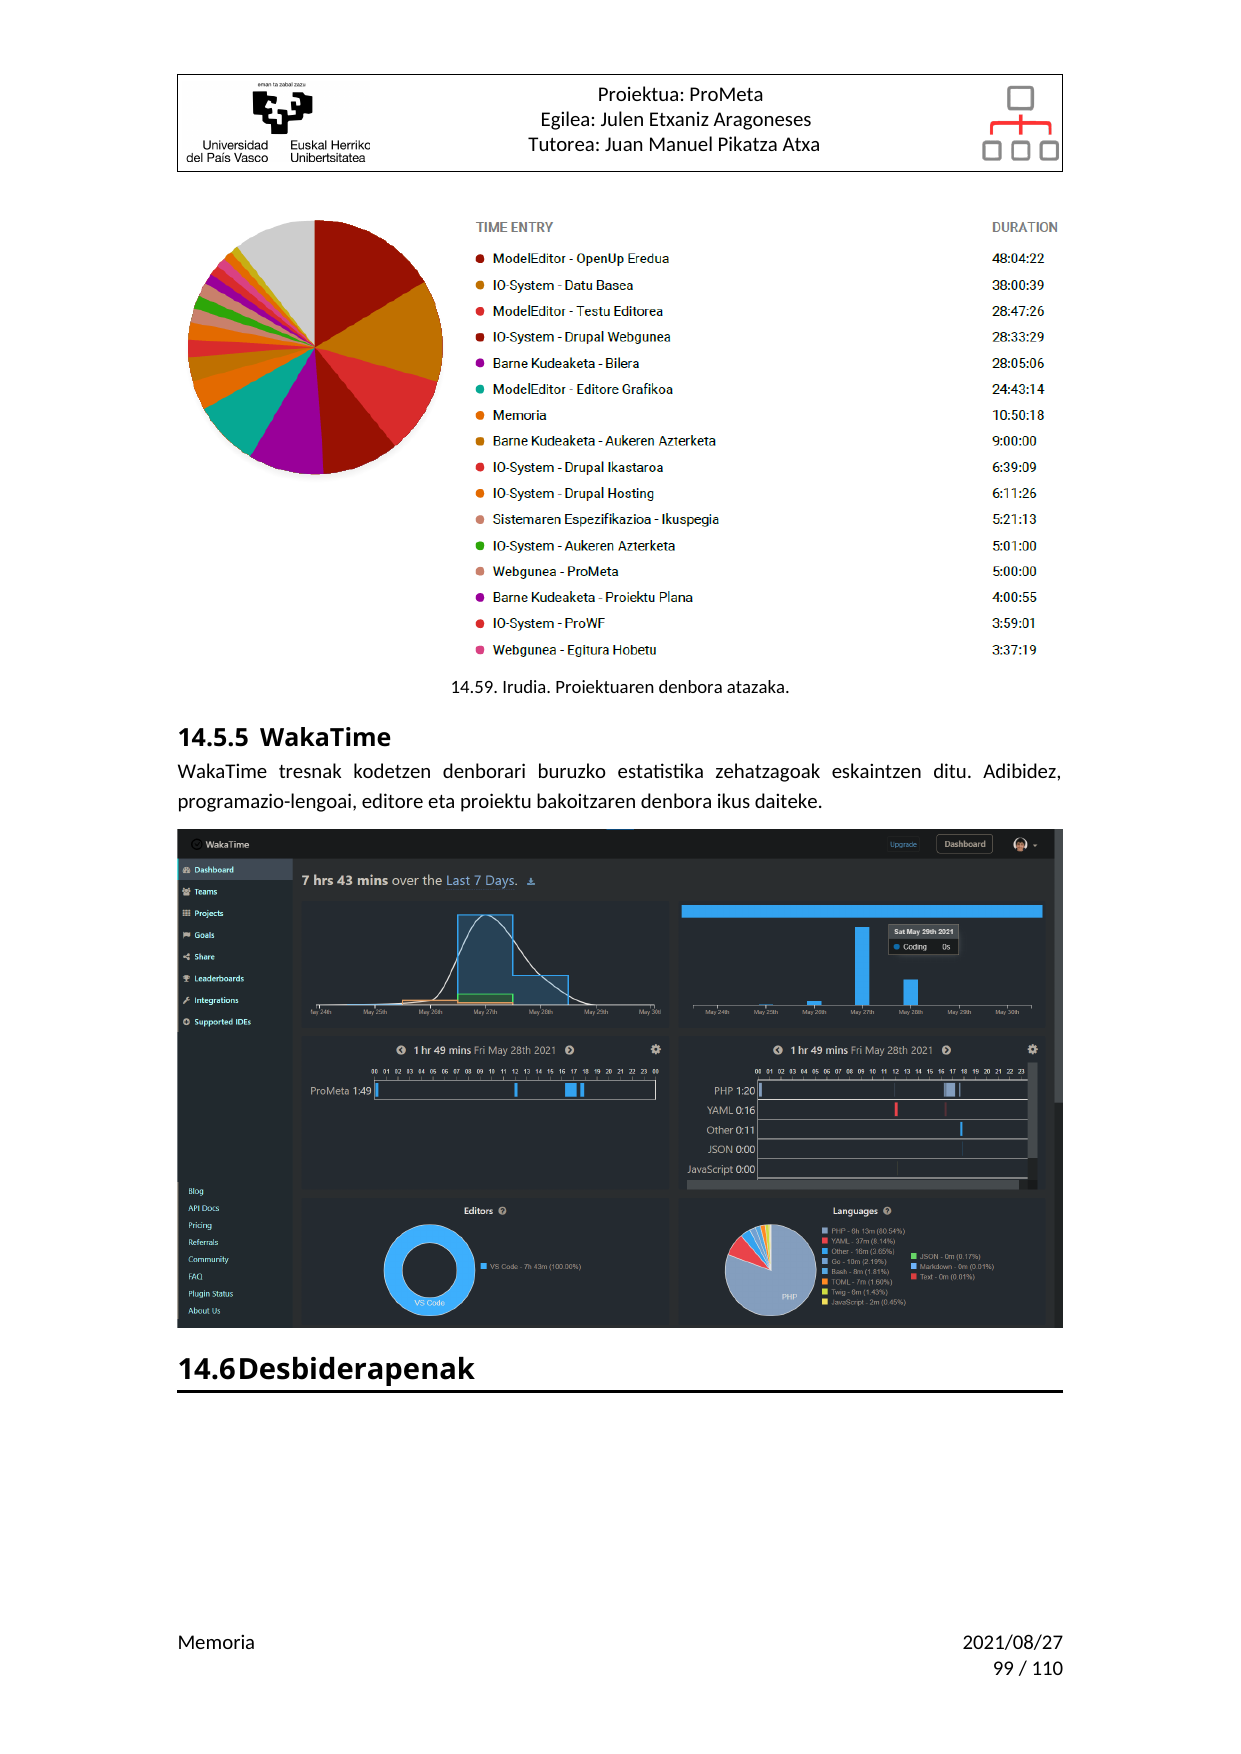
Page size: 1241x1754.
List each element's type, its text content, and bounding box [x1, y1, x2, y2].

picture [177, 213, 1063, 660]
picture [978, 80, 1060, 162]
subtitle WakaTime [177, 719, 1063, 753]
picture [177, 829, 1063, 1328]
picture [182, 81, 370, 162]
text WakaTime tresnak kodetzen denborari buruzko estatistika zehatzagoak eskaintzen ditu. Adibidez, programazio-lengoai, editore eta proiektu bakoitzaren denbora ikus daiteke. [177, 759, 1063, 813]
subtitle Desbiderapenak [177, 1348, 1063, 1390]
